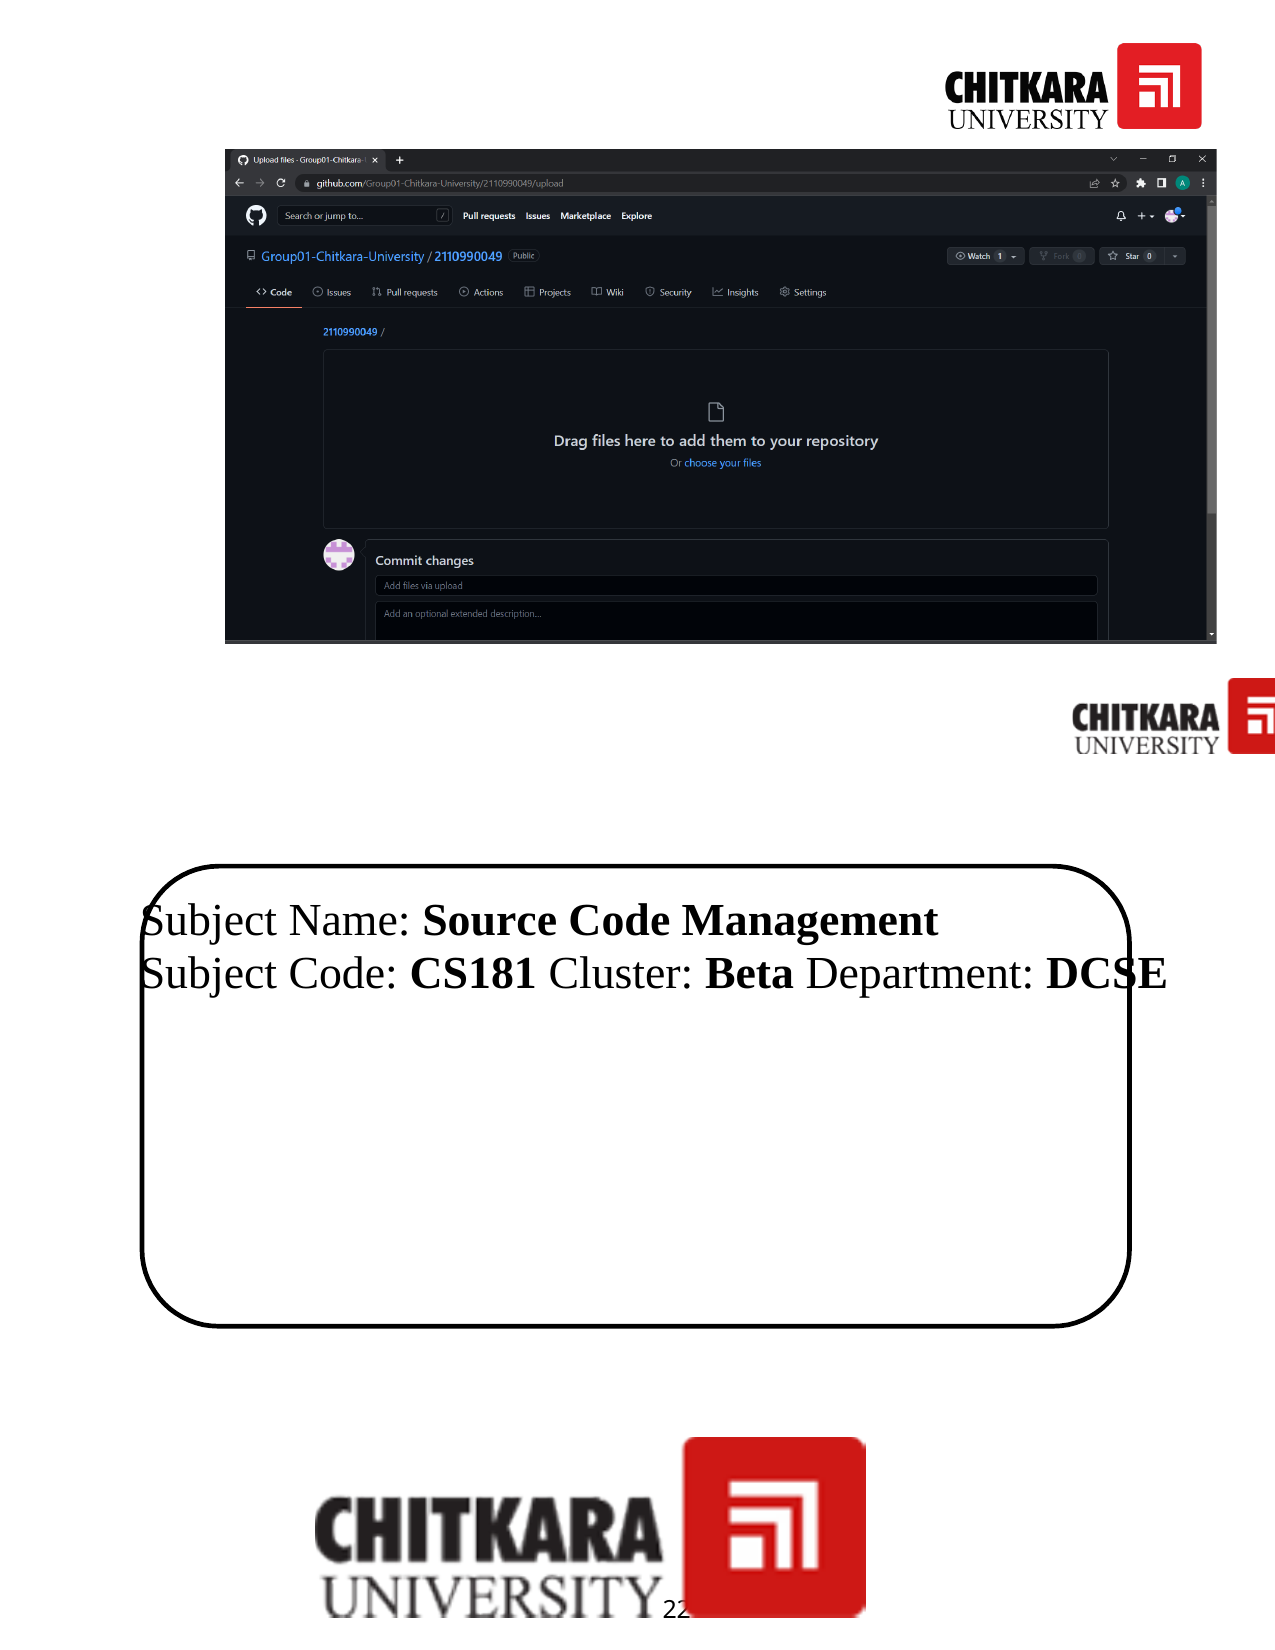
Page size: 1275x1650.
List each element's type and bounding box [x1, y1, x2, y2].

picture [225, 149, 1217, 644]
picture [315, 1437, 866, 1618]
picture [1072, 678, 1275, 754]
picture [945, 43, 1202, 129]
